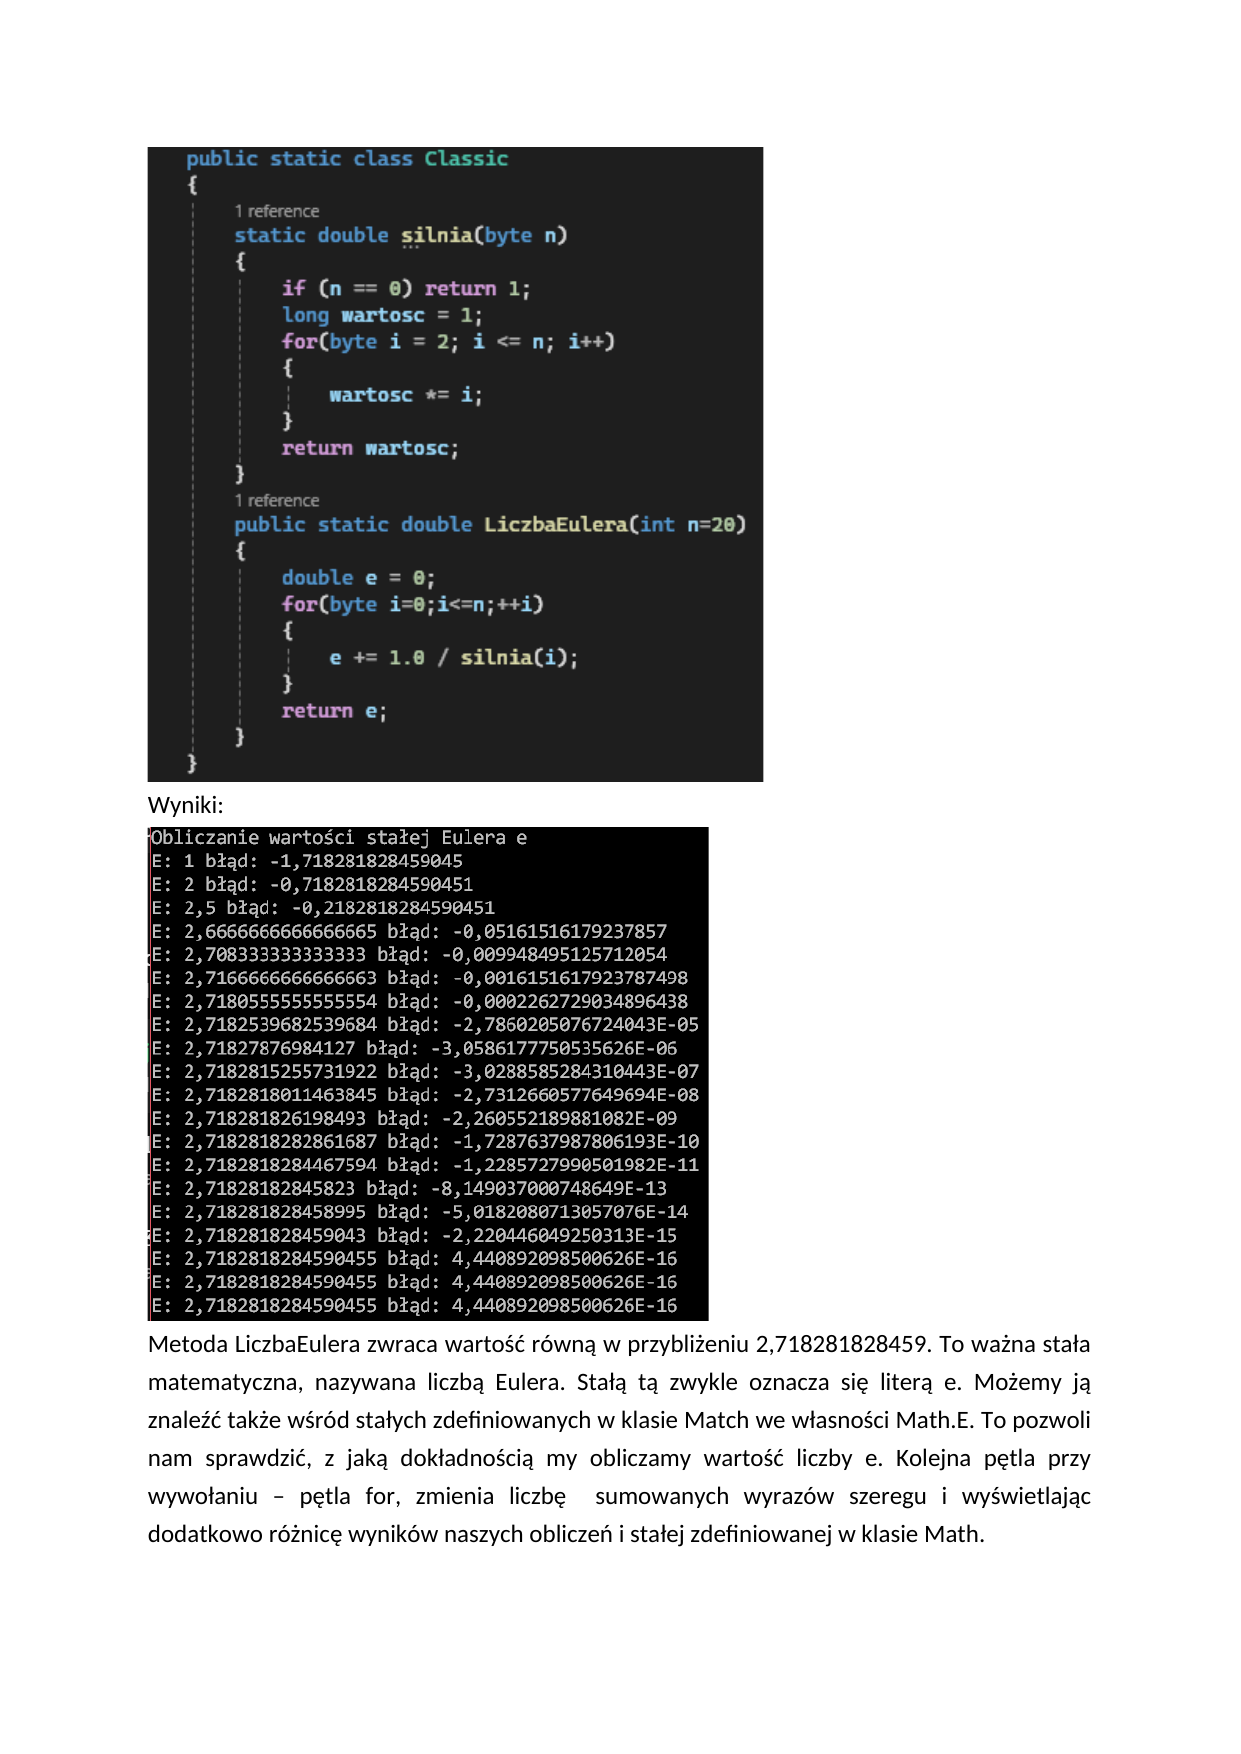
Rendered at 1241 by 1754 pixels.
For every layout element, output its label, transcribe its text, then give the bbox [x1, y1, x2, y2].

picture [147, 827, 709, 1321]
list Wyniki: [148, 789, 1093, 819]
list Metoda LiczbaEulera zwraca wartość równą w przybliżeniu 2,718281828459. To ważna stała matematyczna, nazywana liczbą Eulera. Stałą tą zwykle oznacza się literą e. Możemy ją znaleźć także wśród stałych zdefiniowanych w klasie Match we własności Math.E. To pozwoli nam sprawdzić, z jaką dokładnością my obliczamy wartość liczby e. Kolejna pętla przy wywołaniu – pętla for, zmienia liczbę sumowanych wyrazów szeregu i wyświetlając dodatkowo różnicę wyników naszych obliczeń i stałej zdefiniowanej w klasie Math. [148, 1328, 1093, 1549]
picture [147, 147, 764, 782]
